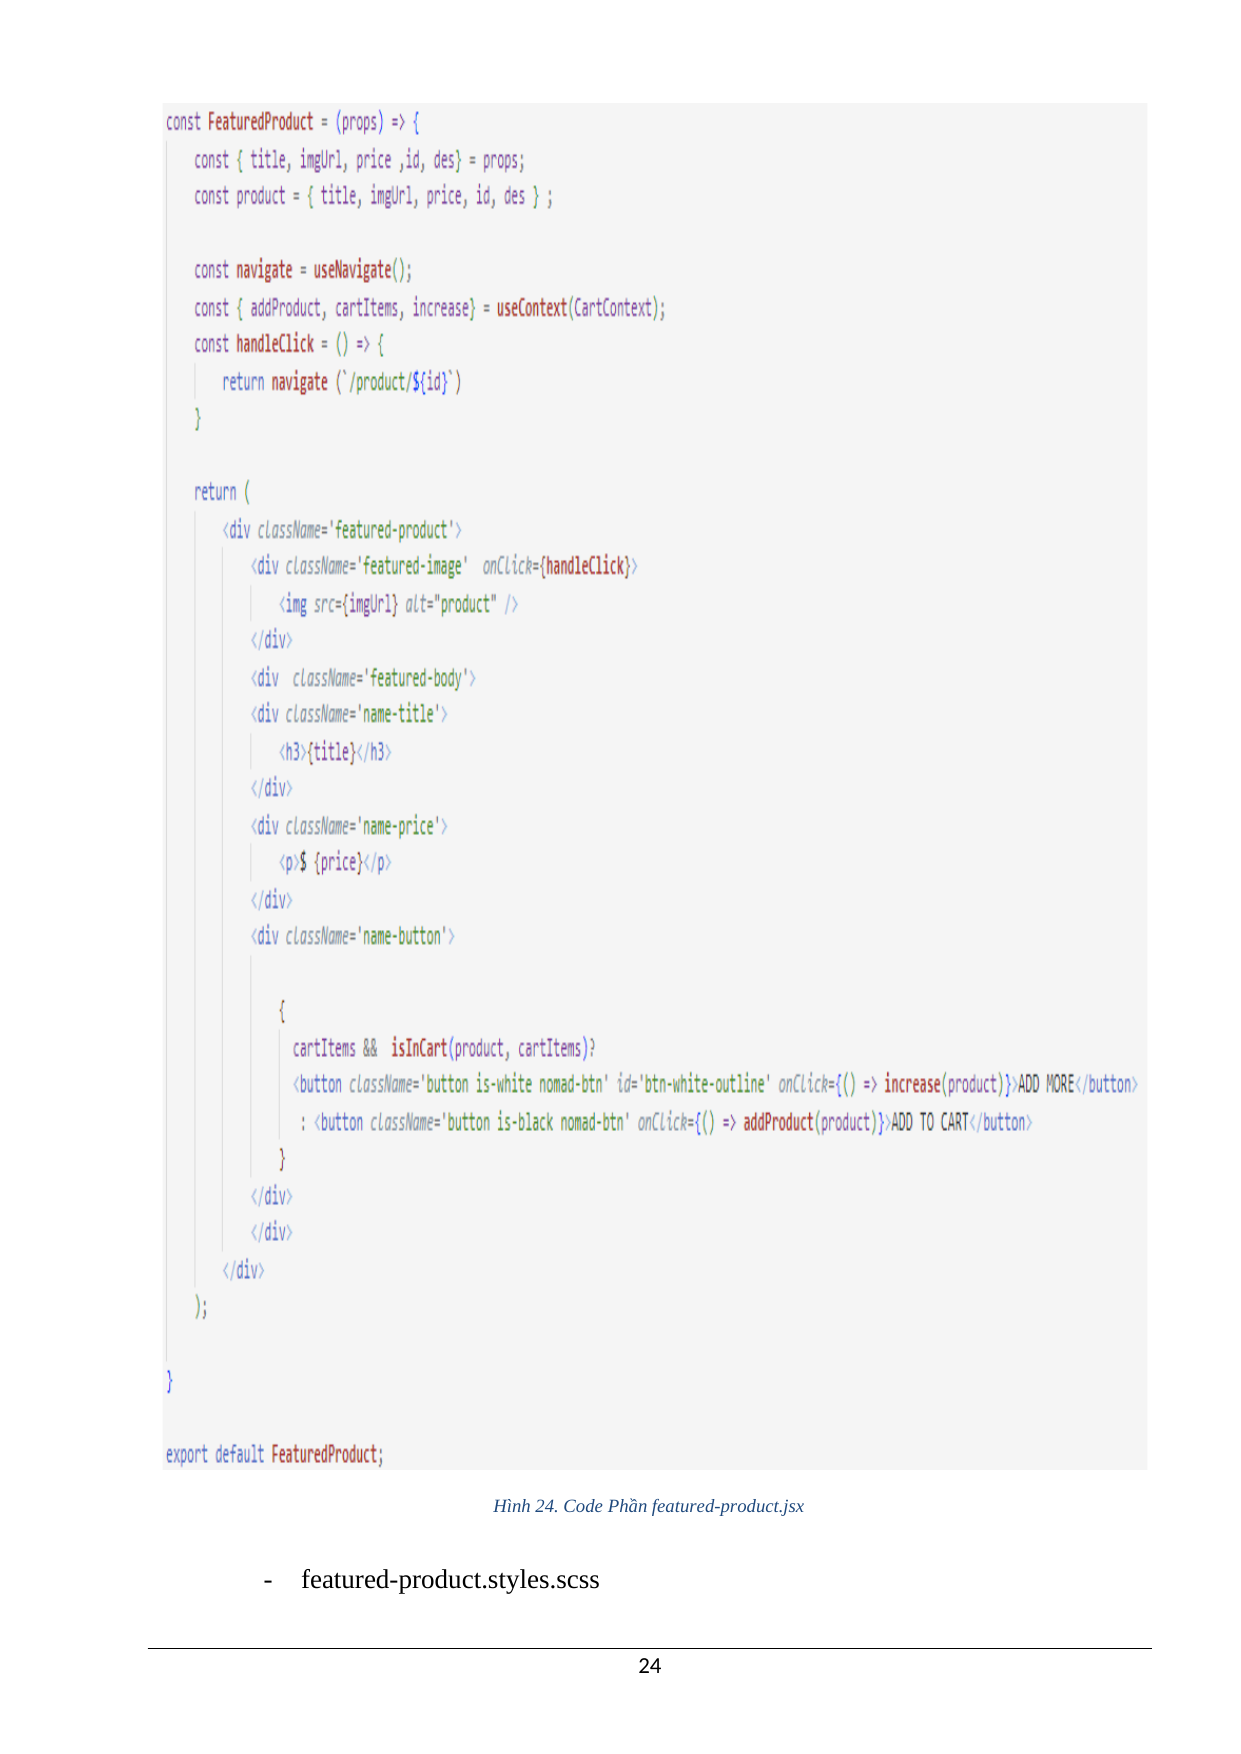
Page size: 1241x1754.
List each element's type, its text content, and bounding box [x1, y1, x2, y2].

picture [162, 103, 1148, 1470]
text Hình 24. Code Phần featured-product.jsx [148, 1495, 1152, 1516]
list featured-product.styles.scss [263, 1563, 1152, 1594]
